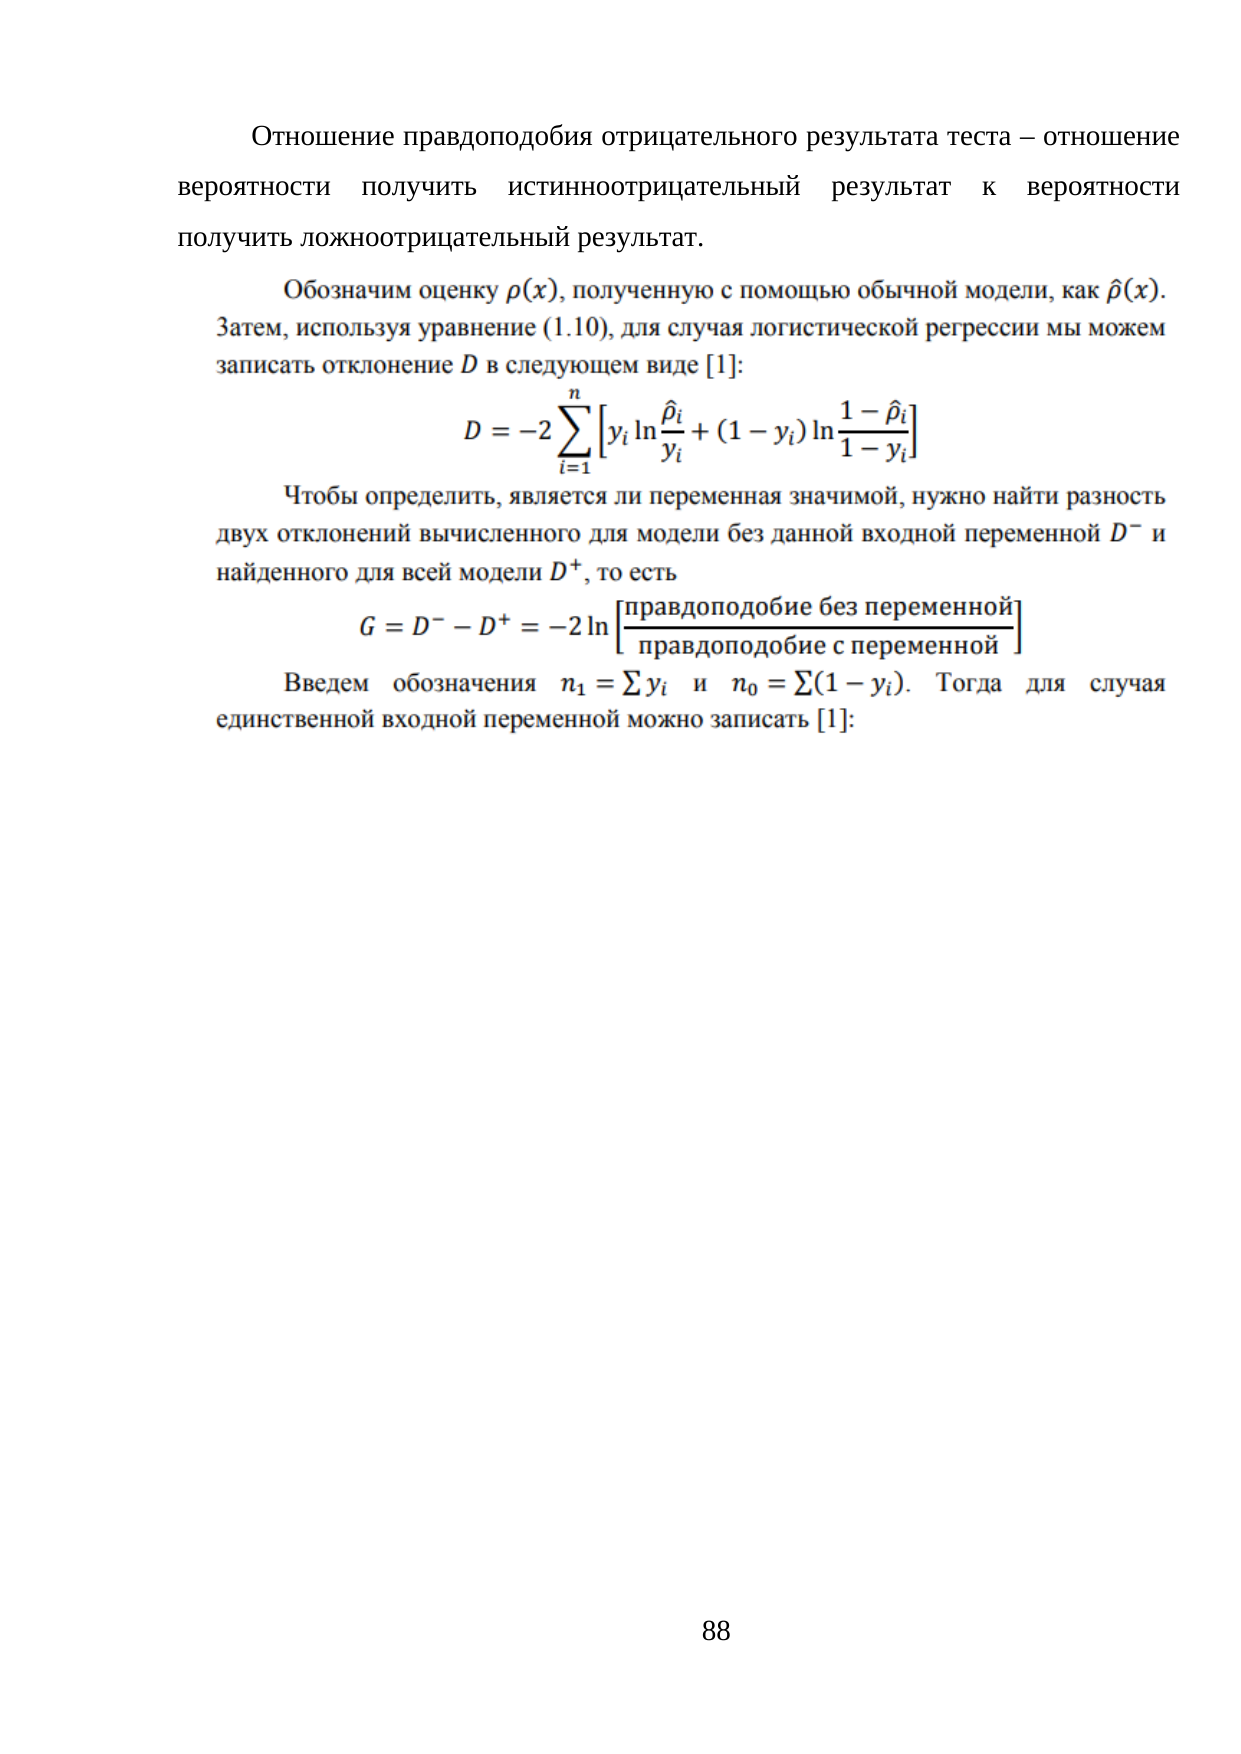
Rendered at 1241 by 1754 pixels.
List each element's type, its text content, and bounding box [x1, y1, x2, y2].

text Отношение правдоподобия отрицательного результата теста – отношение вероятности получить истинноотрицательный результат к вероятности получить ложноотрицательный результат. [177, 118, 1181, 252]
picture [177, 269, 1182, 746]
